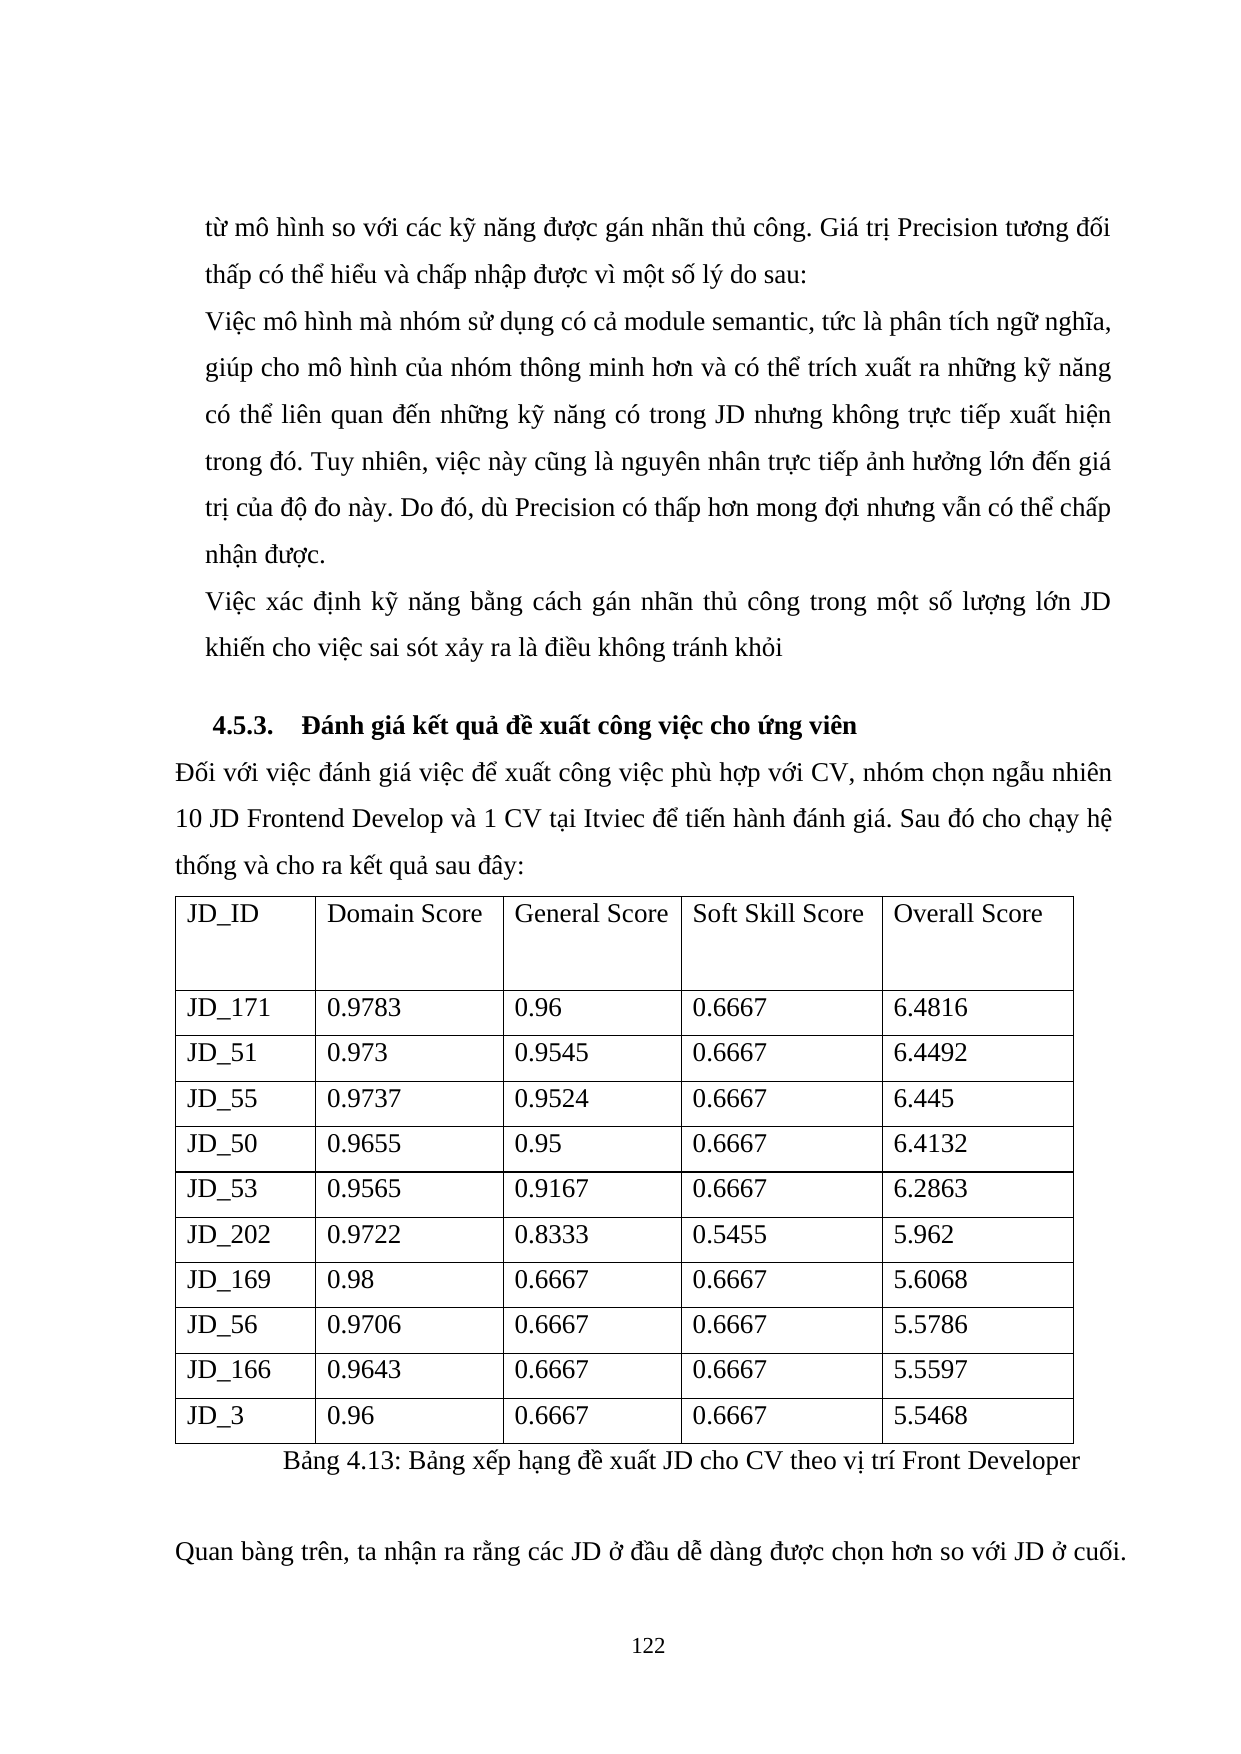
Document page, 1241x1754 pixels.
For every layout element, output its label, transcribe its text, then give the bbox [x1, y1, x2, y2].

table_cell 0.98 [316, 1263, 503, 1307]
table_cell 0.9706 [316, 1308, 503, 1353]
table_cell 0.6667 [682, 991, 882, 1035]
table_cell 0.5455 [682, 1218, 882, 1262]
table_cell JD_56 [176, 1308, 315, 1353]
table_cell JD_3 [176, 1399, 315, 1443]
table_cell JD_166 [176, 1354, 315, 1398]
table_cell JD_202 [176, 1218, 315, 1262]
table_cell 0.9655 [316, 1127, 503, 1171]
table_header General Score [504, 897, 681, 990]
table_cell 0.9783 [316, 991, 503, 1035]
table_cell JD_171 [176, 991, 315, 1035]
table_cell 0.9643 [316, 1354, 503, 1398]
table_cell 0.96 [316, 1399, 503, 1443]
table_cell 0.6667 [682, 1127, 882, 1171]
table_cell 0.6667 [504, 1263, 681, 1307]
table_cell 0.6667 [682, 1173, 882, 1217]
table_cell 0.9167 [504, 1173, 681, 1217]
table_cell 0.6667 [682, 1263, 882, 1307]
table_cell 5.6068 [883, 1263, 1073, 1307]
table_cell JD_53 [176, 1173, 315, 1217]
table_cell JD_55 [176, 1082, 315, 1126]
table_cell 5.5786 [883, 1308, 1073, 1353]
table_cell 0.6667 [504, 1399, 681, 1443]
table_cell 0.95 [504, 1127, 681, 1171]
table_cell 0.6667 [682, 1354, 882, 1398]
list Đánh giá kết quả đề xuất công việc cho ứng viên [212, 709, 1188, 740]
text Việc xác định kỹ năng bằng cách gán nhãn thủ công trong một số lượng lớn JD khiến cho việc sai sót xảy ra là điều không tránh khỏi [205, 584, 1113, 662]
table_cell 0.96 [504, 991, 681, 1035]
table_cell 5.5597 [883, 1354, 1073, 1398]
text Việc mô hình mà nhóm sử dụng có cả module semantic, tức là phân tích ngữ nghĩa, giúp cho mô hình của nhóm thông minh hơn và có thể trích xuất ra những kỹ năng có thể liên quan đến những kỹ năng có trong JD nhưng không trực tiếp xuất hiện trong đó. Tuy nhiên, việc này cũng là nguyên nhân trực tiếp ảnh hưởng lớn đến giá trị của độ đo này. Do đó, dù Precision có thấp hơn mong đợi nhưng vẫn có thể chấp nhận được. [205, 304, 1113, 569]
table_cell 0.8333 [504, 1218, 681, 1262]
table_cell 0.6667 [504, 1308, 681, 1353]
text Bảng 4.13: Bảng xếp hạng đề xuất JD cho CV theo vị trí Front Developer [175, 1444, 1188, 1475]
table_cell 0.6667 [682, 1036, 882, 1081]
table_cell 0.973 [316, 1036, 503, 1081]
table_cell 0.6667 [682, 1399, 882, 1443]
table_cell 0.9722 [316, 1218, 503, 1262]
table_cell JD_50 [176, 1127, 315, 1171]
table_cell 0.6667 [682, 1308, 882, 1353]
table_cell JD_51 [176, 1036, 315, 1081]
table_cell 0.9545 [504, 1036, 681, 1081]
table_header Overall Score [883, 897, 1073, 990]
table_cell 6.4132 [883, 1127, 1073, 1171]
table_cell 6.4492 [883, 1036, 1073, 1081]
table_cell 6.2863 [883, 1173, 1073, 1217]
text từ mô hình so với các kỹ năng được gán nhãn thủ công. Giá trị Precision tương đối thấp có thể hiểu và chấp nhập được vì một số lý do sau: [205, 211, 1113, 289]
table_cell 0.9565 [316, 1173, 503, 1217]
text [175, 1534, 1128, 1566]
table_header Soft Skill Score [682, 897, 882, 990]
table_cell 5.5468 [883, 1399, 1073, 1443]
table_cell 6.4816 [883, 991, 1073, 1035]
text Đối với việc đánh giá việc để xuất công việc phù hợp với CV, nhóm chọn ngẫu nhiên 10 JD Frontend Develop và 1 CV tại Itviec để tiến hành đánh giá. Sau đó cho chạy hệ thống và cho ra kết quả sau đây: [175, 756, 1113, 880]
table_cell 0.9524 [504, 1082, 681, 1126]
table_cell 0.6667 [682, 1082, 882, 1126]
table_cell JD_169 [176, 1263, 315, 1307]
table_cell 5.962 [883, 1218, 1073, 1262]
table_cell 0.6667 [504, 1354, 681, 1398]
table_cell 6.445 [883, 1082, 1073, 1126]
table_header JD_ID [176, 897, 315, 990]
table_cell 0.9737 [316, 1082, 503, 1126]
table_header Domain Score [316, 897, 503, 990]
